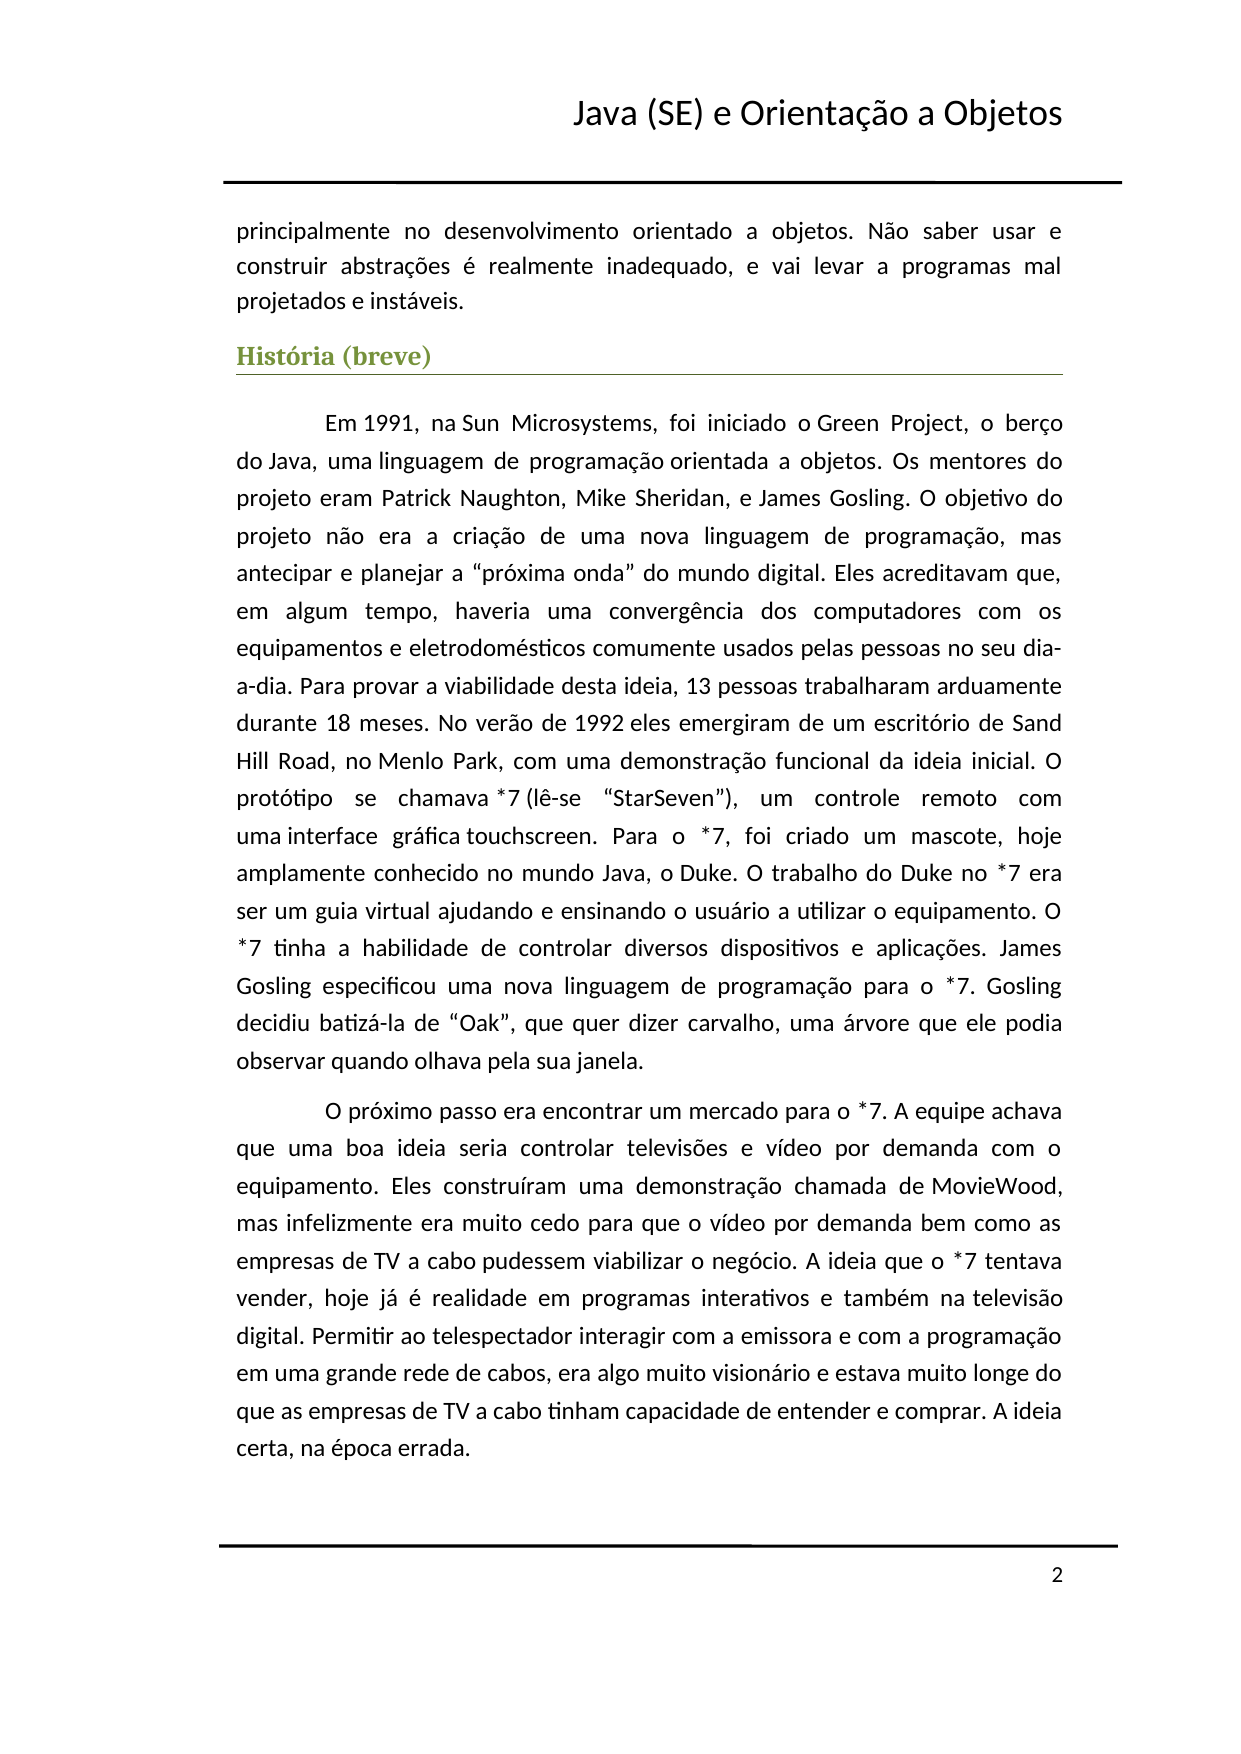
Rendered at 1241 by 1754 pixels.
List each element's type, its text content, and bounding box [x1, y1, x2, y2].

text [236, 215, 1063, 315]
text O próximo passo era encontrar um mercado para o *7. A equipe achava que uma boa ideia seria controlar televisões e vídeo por demanda com o equipamento. Eles construíram uma demonstração chamada de MovieWood, mas infelizmente era muito cedo para que o vídeo por demanda bem como as empresas de TV a cabo pudessem viabilizar o negócio. A ideia que o *7 tentava vender, hoje já é realidade em programas interativos e também na televisão digital. Permitir ao telespectador interagir com a emissora e com a programação em uma grande rede de cabos, era algo muito visionário e estava muito longe do que as empresas de TV a cabo tinham capacidade de entender e comprar. A ideia certa, na época errada. [236, 1088, 1063, 1463]
text Em 1991, na Sun Microsystems, foi iniciado o Green Project, o berço do Java, uma linguagem de programação orientada a objetos. Os mentores do projeto eram Patrick Naughton, Mike Sheridan, e James Gosling. O objetivo do projeto não era a criação de uma nova linguagem de programação, mas antecipar e planejar a “próxima onda” do mundo digital. Eles acreditavam que, em algum tempo, haveria uma convergência dos computadores com os equipamentos e eletrodomésticos comumente usados pelas pessoas no seu dia-a-dia. Para provar a viabilidade desta ideia, 13 pessoas trabalharam arduamente durante 18 meses. No verão de 1992 eles emergiram de um escritório de Sand Hill Road, no Menlo Park, com uma demonstração funcional da ideia inicial. O protótipo se chamava *7 (lê-se “StarSeven”), um controle remoto com uma interface gráfica touchscreen. Para o *7, foi criado um mascote, hoje amplamente conhecido no mundo Java, o Duke. O trabalho do Duke no *7 era ser um guia virtual ajudando e ensinando o usuário a utilizar o equipamento. O *7 tinha a habilidade de controlar diversos dispositivos e aplicações. James Gosling especificou uma nova linguagem de programação para o *7. Gosling decidiu batizá-la de “Oak”, que quer dizer carvalho, uma árvore que ele podia observar quando olhava pela sua janela. [236, 400, 1063, 1075]
subtitle História (breve) [236, 341, 1063, 374]
